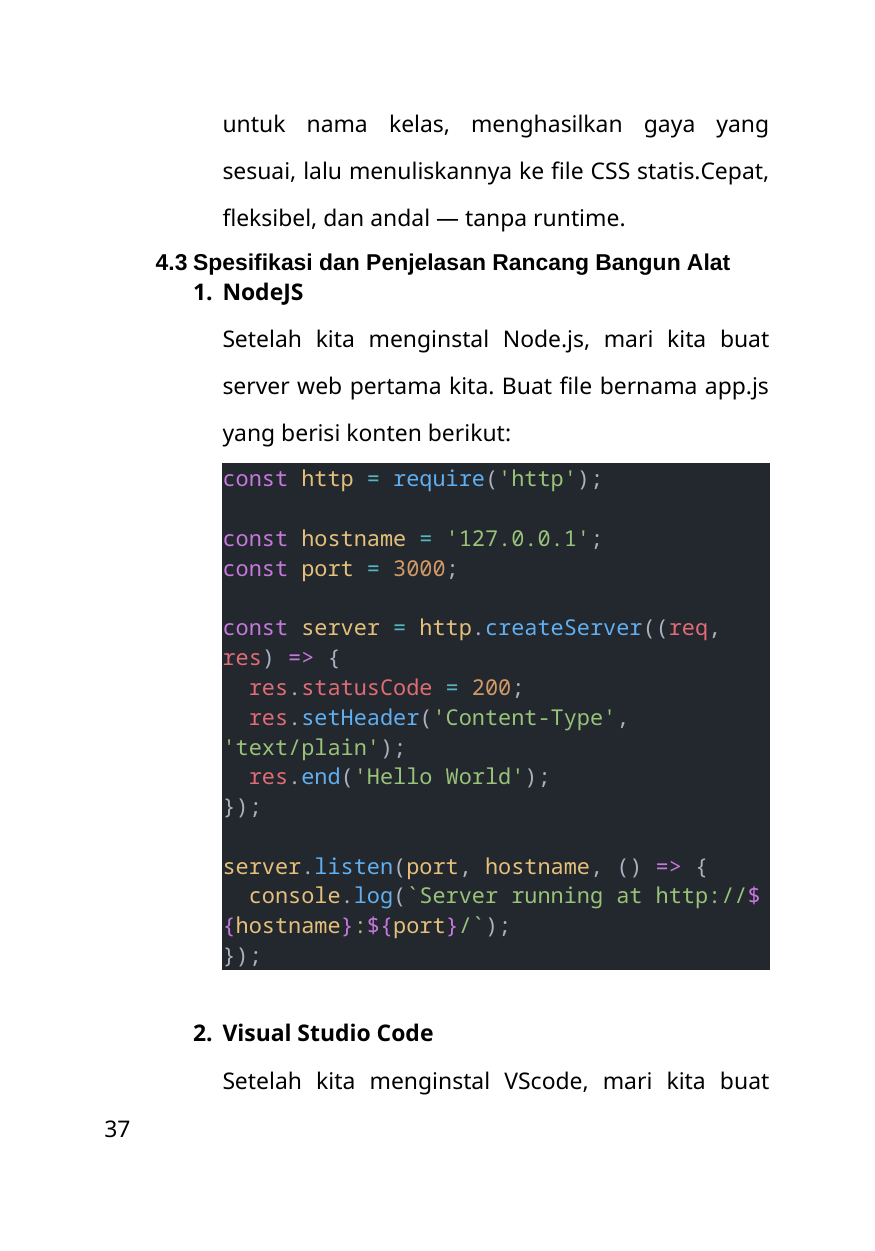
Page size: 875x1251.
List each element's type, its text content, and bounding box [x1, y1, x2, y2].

text const http = require('http'); [222, 463, 770, 493]
text res.statusCode = 200; [222, 672, 770, 702]
text const hostname = '127.0.0.1'; [222, 523, 770, 553]
text res.end('Hello World'); [222, 761, 770, 791]
text res.setHeader('Content-Type', 'text/plain'); [222, 702, 770, 761]
text }); [222, 791, 770, 821]
text server.listen(port, hostname, () => { [222, 851, 770, 881]
list NodeJS [193, 276, 770, 307]
subtitle Spesifikasi dan Penjelasan Rancang Bangun Alat [155, 249, 770, 275]
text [222, 1064, 770, 1096]
text const server = http.createServer((req, res) => { [222, 612, 770, 672]
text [222, 108, 770, 233]
list Visual Studio Code [193, 1017, 770, 1049]
text }); [222, 940, 770, 970]
text Setelah kita menginstal Node.js, mari kita buat server web pertama kita. Buat file bernama app.js yang berisi konten berikut: [222, 323, 770, 448]
text console.log(`Server running at http://${hostname}:${port}/`); [222, 881, 770, 940]
text const port = 3000; [222, 553, 770, 583]
